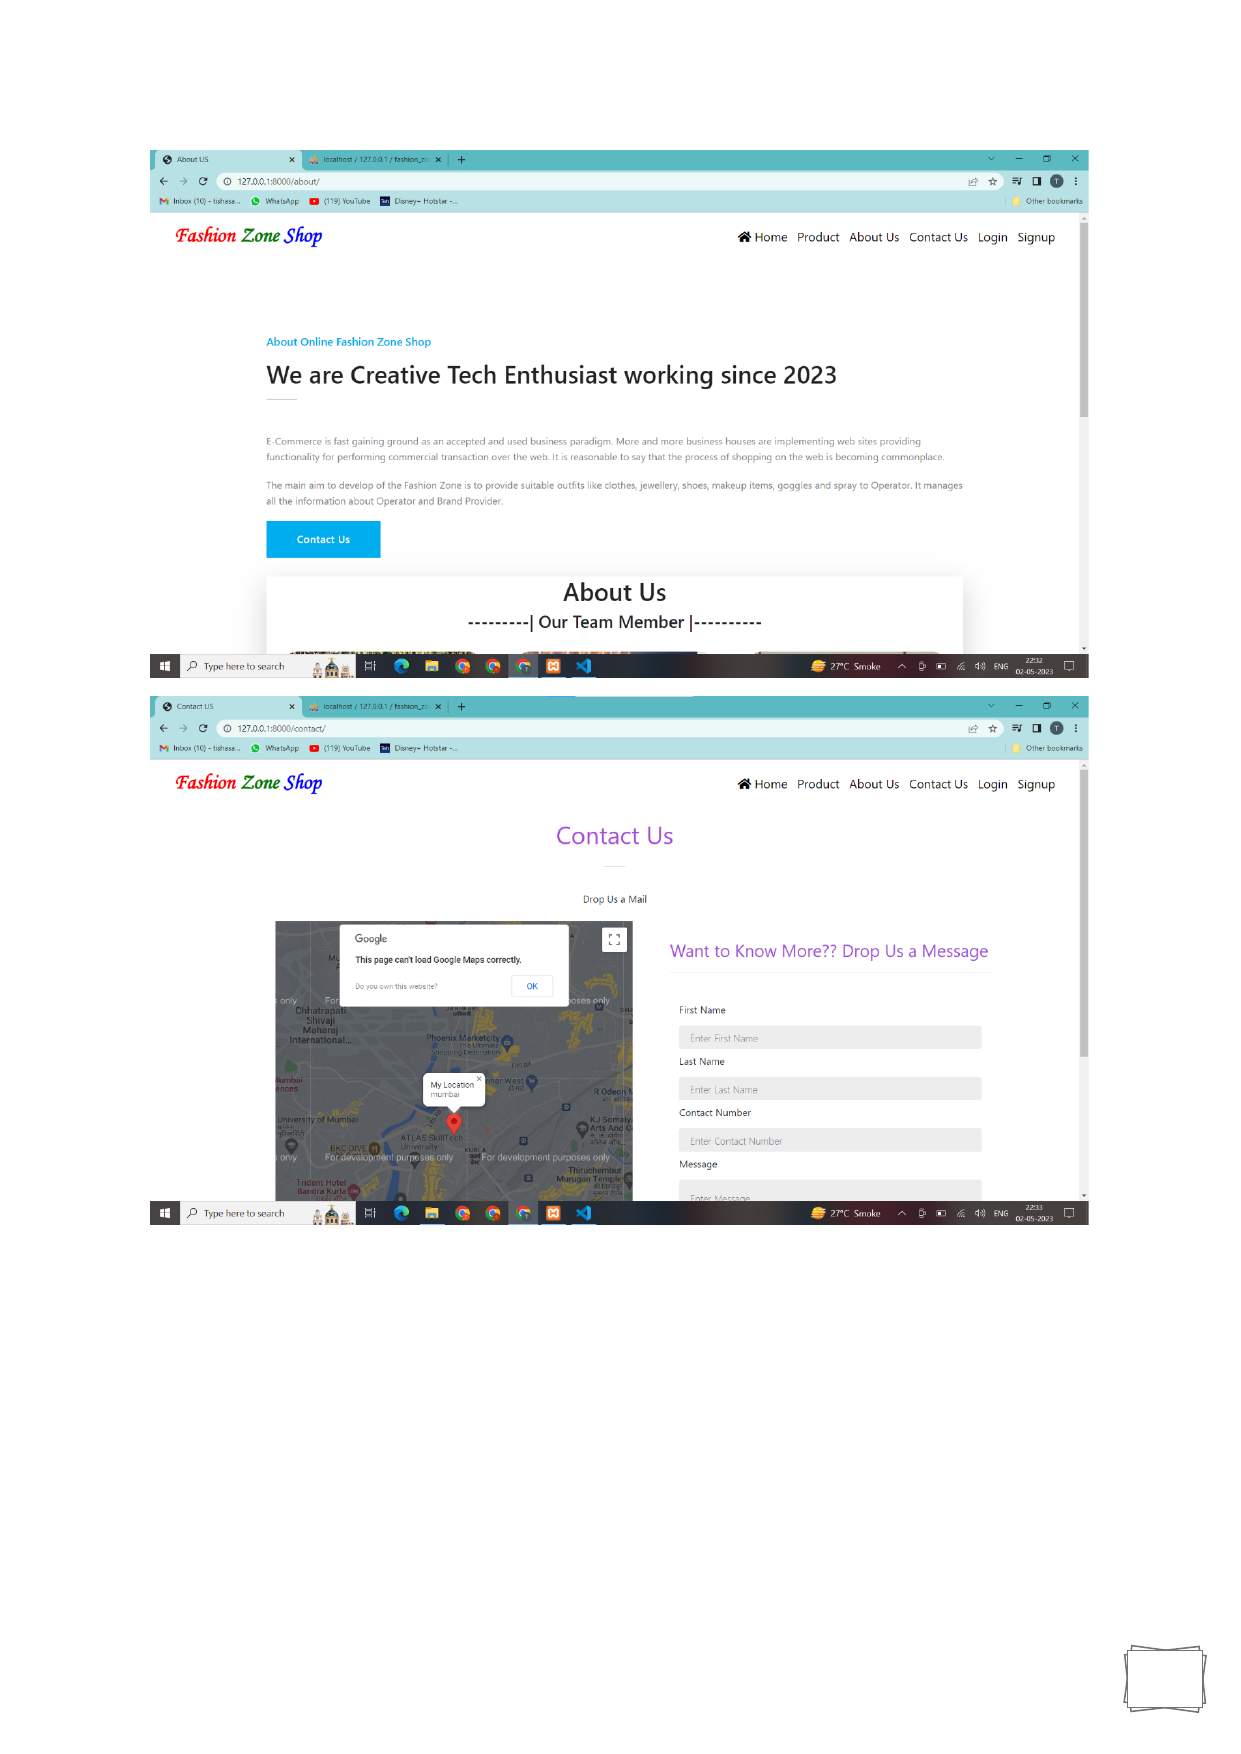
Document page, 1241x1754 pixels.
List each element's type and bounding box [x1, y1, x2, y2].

picture [150, 696, 1089, 1225]
picture [150, 150, 1089, 678]
